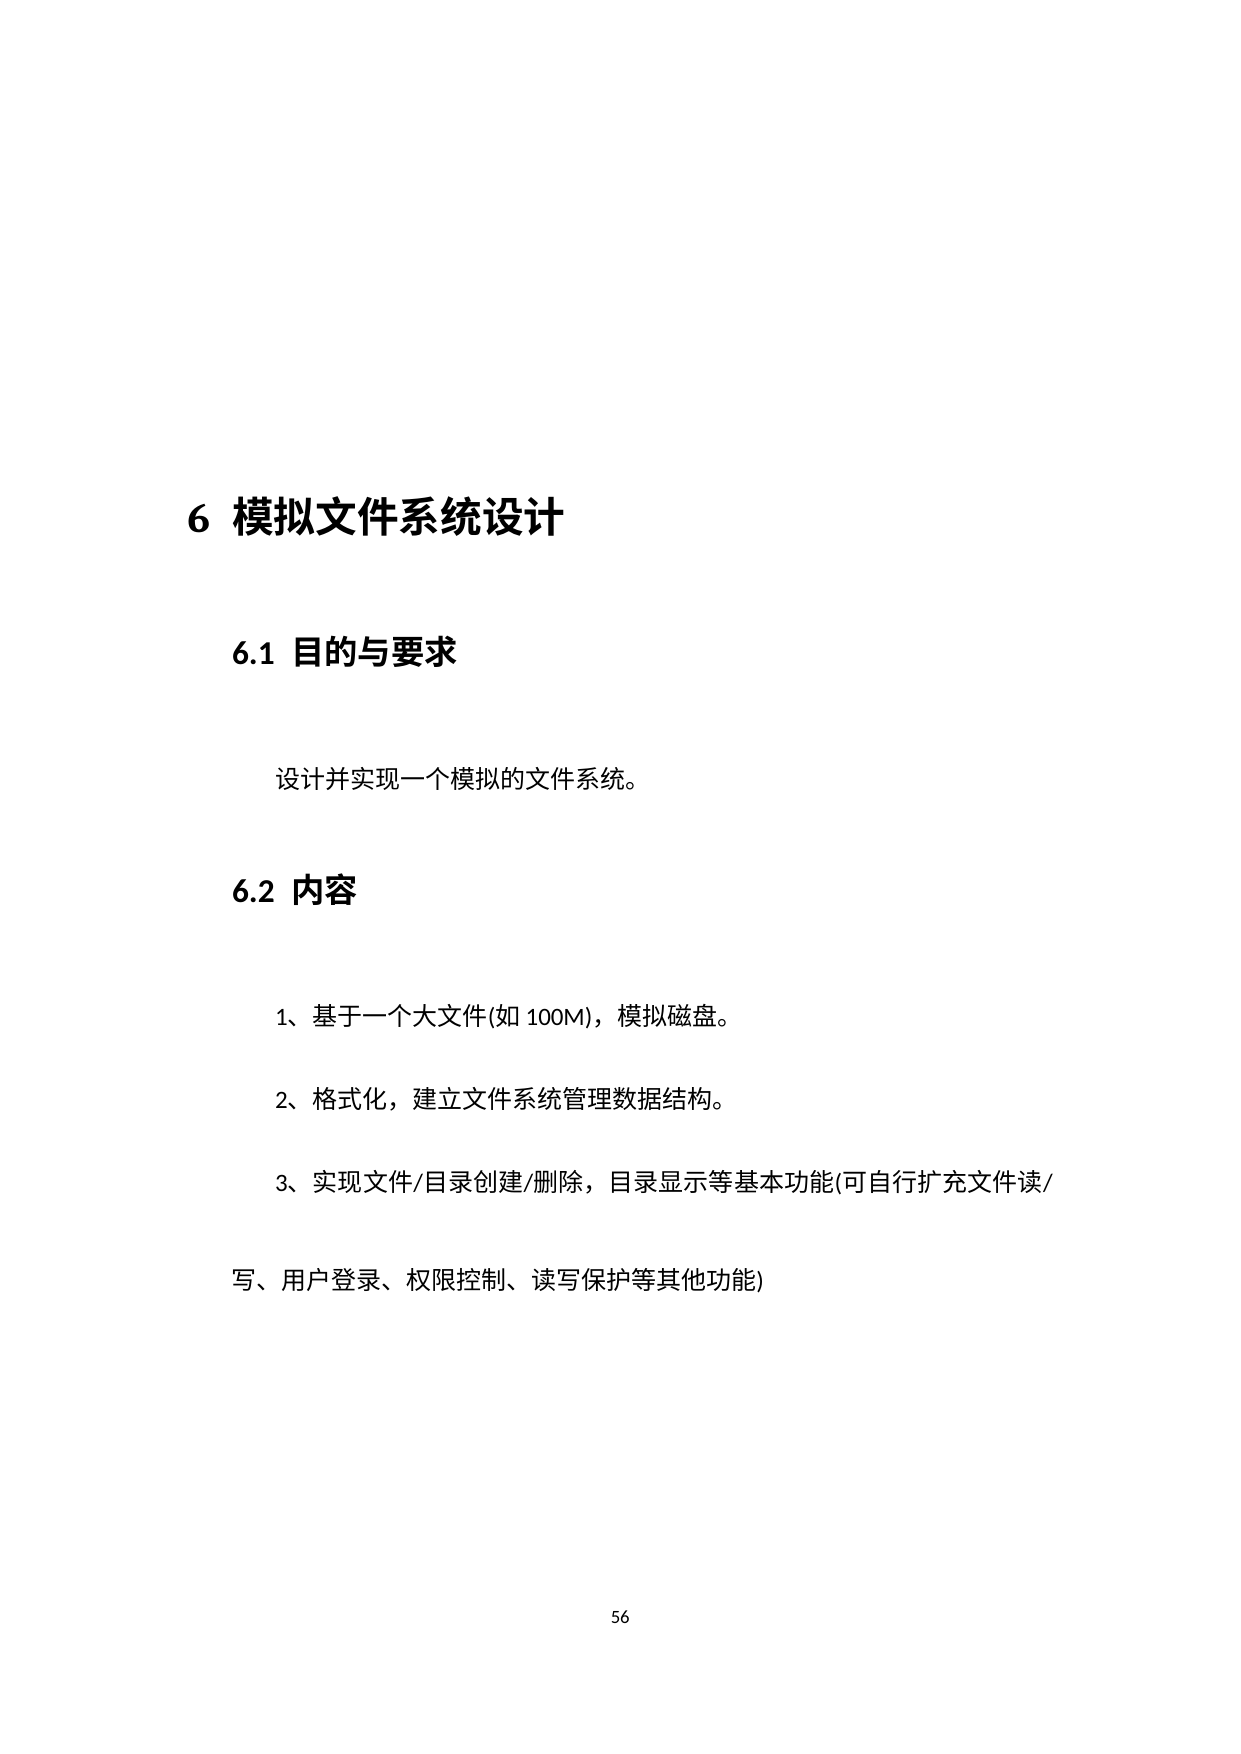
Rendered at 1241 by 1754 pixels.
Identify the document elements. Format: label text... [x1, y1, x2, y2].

list 实现文件/目录创建/删除，目录显示等基本功能(可自行扩充文件读/写、用户登录、权限控制、读写保护等其他功能) [231, 1148, 1053, 1311]
subtitle 模拟文件系统设计 [187, 482, 1053, 547]
text 设计并实现一个模拟的文件系统。 [231, 745, 1053, 810]
subtitle 目的与要求 [232, 618, 1053, 683]
list 基于一个大文件(如100M)，模拟磁盘。 [231, 982, 1053, 1047]
list 格式化，建立文件系统管理数据结构。 [231, 1065, 1053, 1130]
subtitle 内容 [232, 855, 1053, 920]
